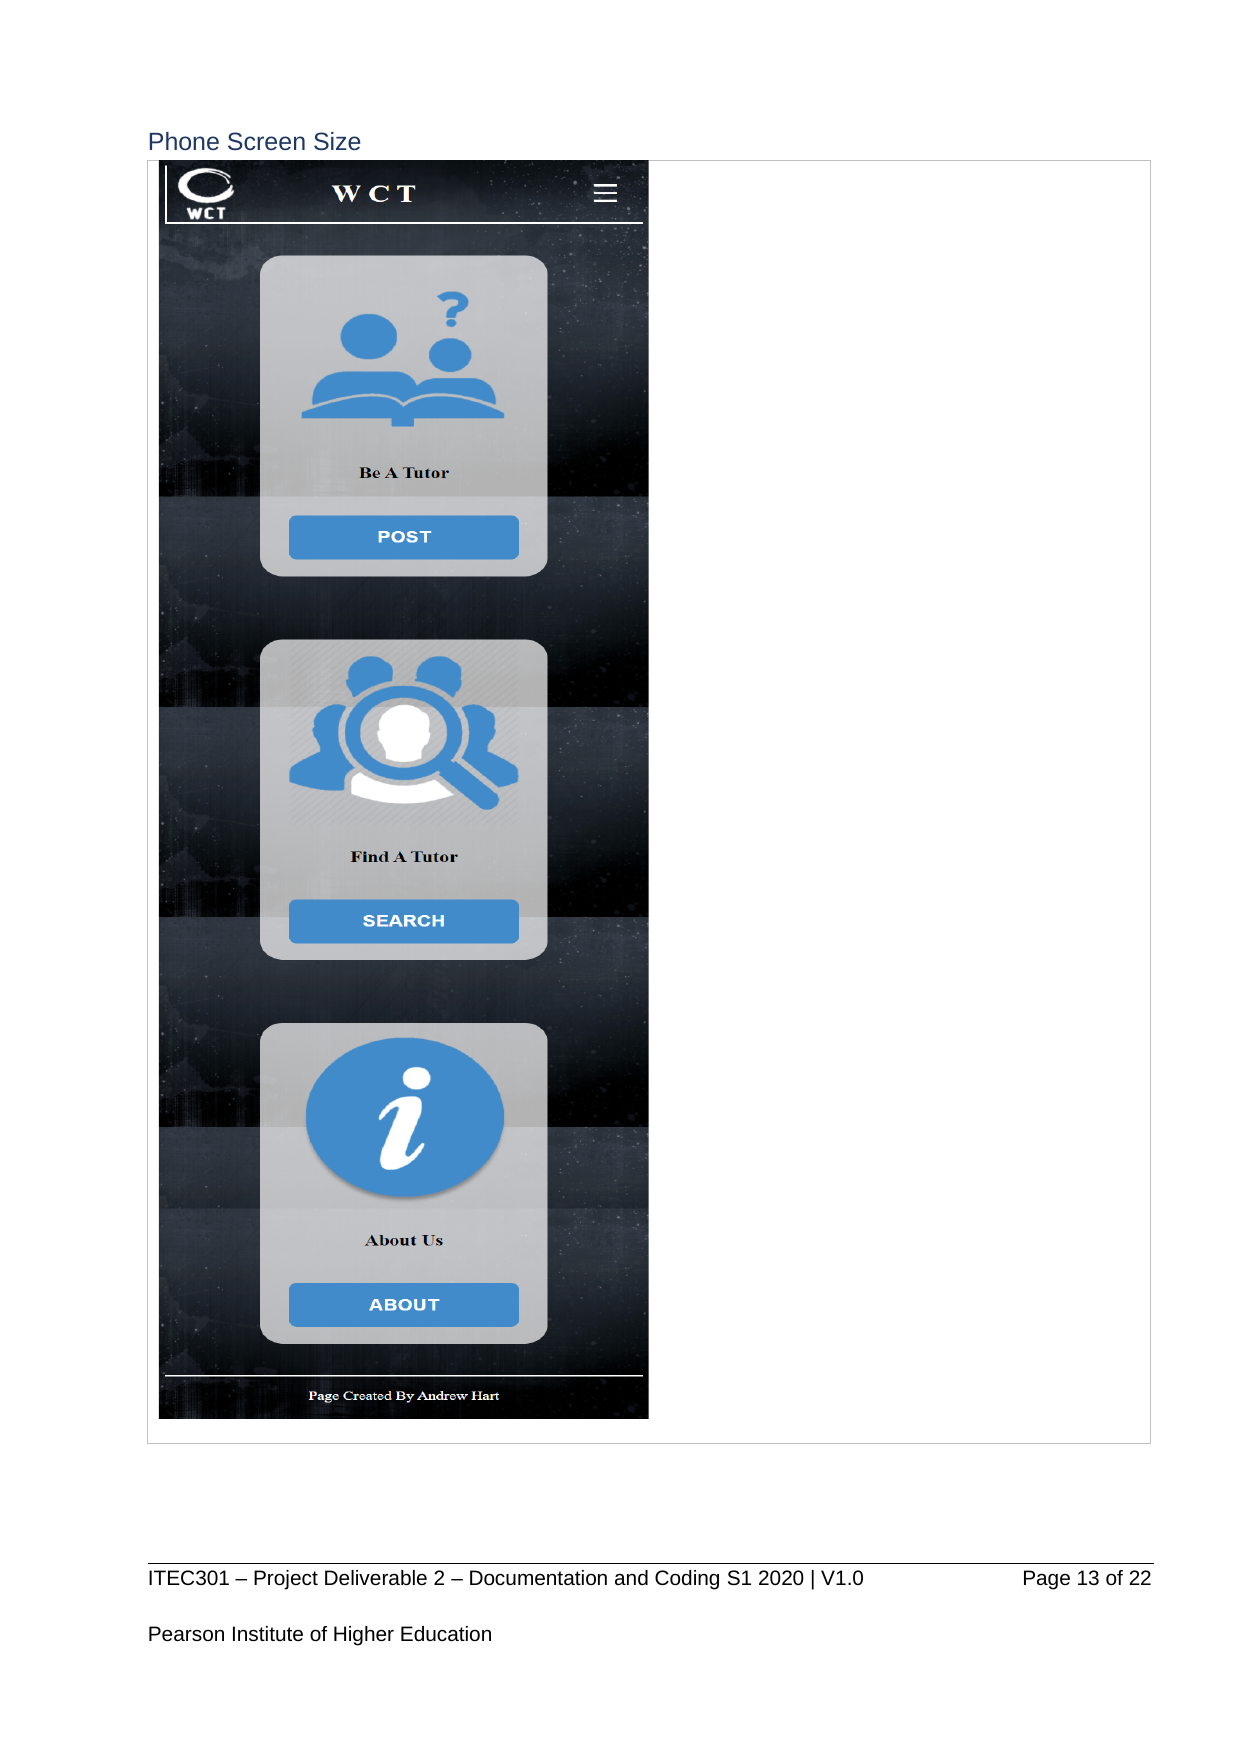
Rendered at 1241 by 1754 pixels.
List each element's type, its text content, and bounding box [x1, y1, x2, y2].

picture [158, 160, 649, 1419]
subtitle Phone Screen Size [148, 126, 1152, 155]
table_header [148, 161, 1150, 1443]
